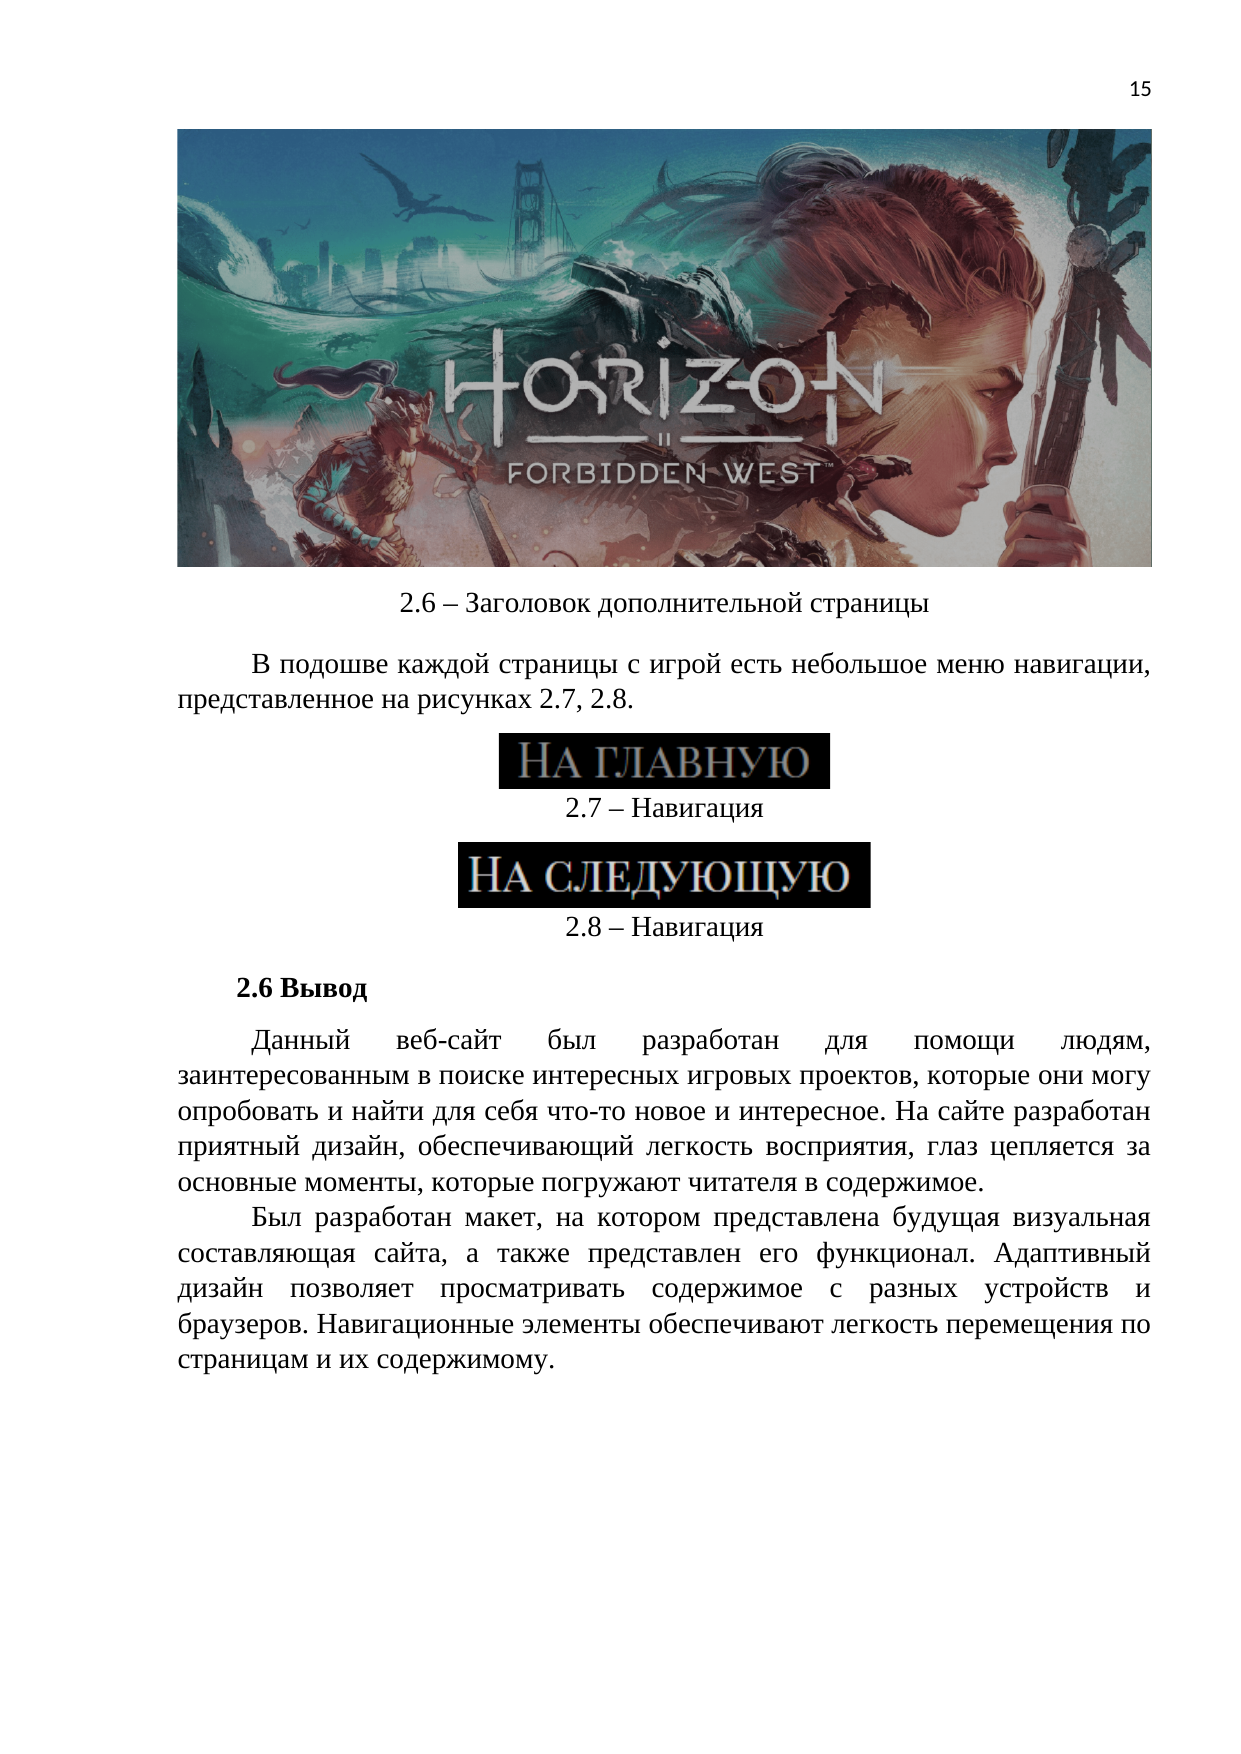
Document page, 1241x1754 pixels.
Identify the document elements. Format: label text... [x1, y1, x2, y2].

text 2.6 Вывод [177, 970, 1152, 1003]
picture [458, 842, 871, 908]
text Данный веб-сайт был разработан для помощи людям, заинтересованным в поиске интересных игровых проектов, которые они могу опробовать и найти для себя что-то новое и интересное. На сайте разработан приятный дизайн, обеспечивающий легкость восприятия, глаз цепляется за основные моменты, которые погружают читателя в содержимое. [177, 1022, 1152, 1198]
text Был разработан макет, на котором представлена будущая визуальная составляющая сайта, а также представлен его функционал. Адаптивный дизайн позволяет просматривать содержимое с разных устройств и браузеров. Навигационные элементы обеспечивают легкость перемещения по страницам и их содержимому. [177, 1199, 1152, 1375]
text 2.8 – Навигация [177, 909, 1152, 943]
text 2.6 – Заголовок дополнительной страницы [177, 585, 1152, 619]
picture [498, 733, 830, 789]
text В подошве каждой страницы с игрой есть небольшое меню навигации, представленное на рисунках 2.7, 2.8. [177, 646, 1152, 715]
text 2.7 – Навигация [177, 790, 1152, 823]
picture [177, 129, 1152, 567]
